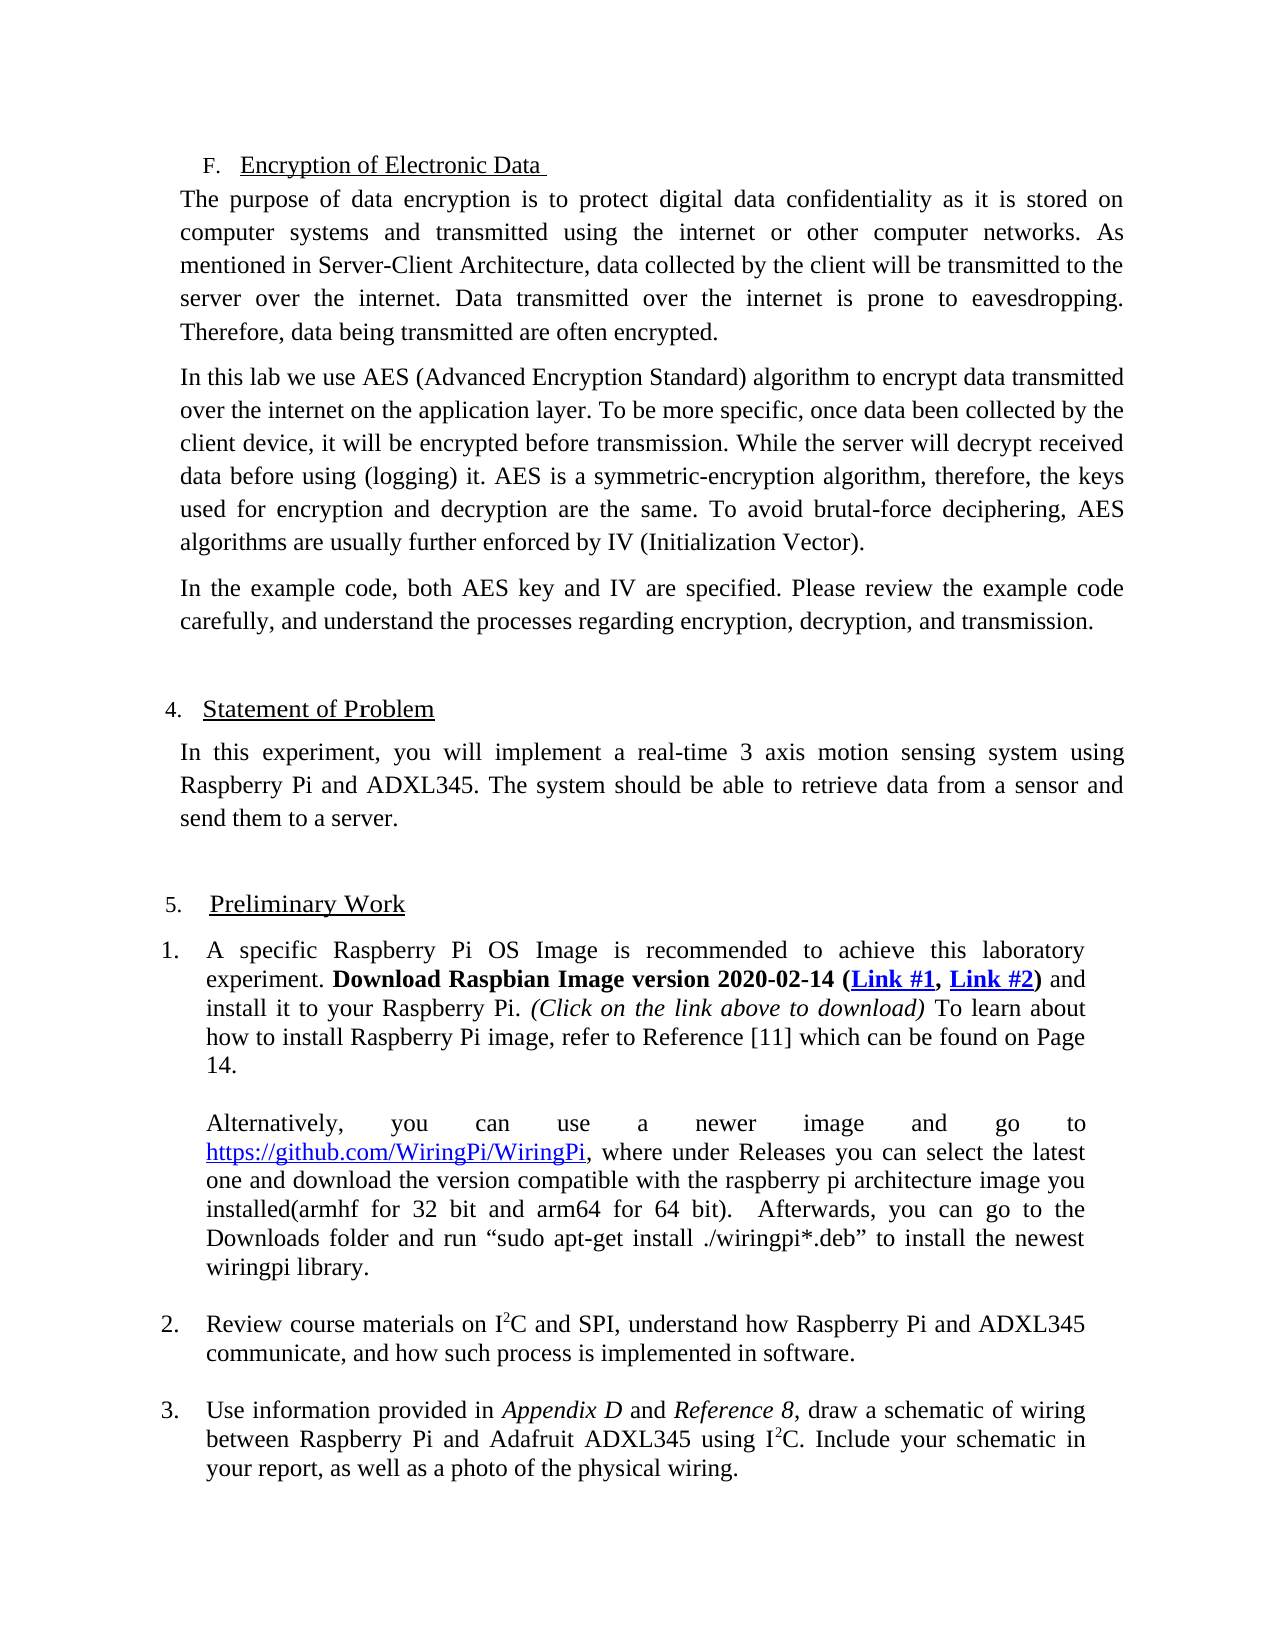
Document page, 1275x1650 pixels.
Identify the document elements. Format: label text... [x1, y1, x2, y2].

text In the example code, both AES key and IV are specified. Please review the example code carefully, and understand the processes regarding encryption, decryption, and transmission. [180, 573, 1125, 634]
list Alternatively, you can use a newer image and go to https://github.com/WiringPi/WiringPi, where under Releases you can select the latest one and download the version compatible with the raspberry pi architecture image you installed(armhf for 32 bit and arm64 for 64 bit). Afterwards, you can go to the Downloads folder and run “sudo apt-get install ./wiringpi*.deb” to install the newest wiringpi library. [161, 1108, 1086, 1280]
text In this lab we use AES (Advanced Encryption Standard) algorithm to encrypt data transmitted over the internet on the application layer. To be more specific, once data been collected by the client device, it will be encrypted before transmission. While the server will decrypt received data before using (logging) it. AES is a symmetric-encryption algorithm, therefore, the keys used for encryption and decryption are the same. To avoid brutal-force deciphering, AES algorithms are usually further enforced by IV (Initialization Vector). [180, 362, 1125, 556]
list Review course materials on I2C and SPI, understand how Raspberry Pi and ADXL345 communicate, and how such process is implemented in software. [161, 1309, 1086, 1367]
text The purpose of data encryption is to protect digital data confidentiality as it is stored on computer systems and transmitted using the internet or other computer networks. As mentioned in Server-Client Architecture, data collected by the client will be transmitted to the server over the internet. Data transmitted over the internet is prone to eavesdropping. Therefore, data being transmitted are often encrypted. [180, 184, 1125, 345]
subtitle Statement of Problem [165, 694, 1125, 723]
list Use information provided in Appendix D and Reference 8, draw a schematic of wiring between Raspberry Pi and Adafruit ADXL345 using I2C. Include your schematic in your report, as well as a photo of the physical wiring. [161, 1395, 1086, 1482]
text In this experiment, you will implement a real-time 3 axis motion sensing system using Raspberry Pi and ADXL345. The system should be able to retrieve data from a sensor and send them to a server. [180, 737, 1125, 832]
subtitle Encryption of Electronic Data [202, 150, 1125, 179]
subtitle Preliminary Work [165, 889, 1125, 918]
list A specific Raspberry Pi OS Image is recommended to achieve this laboratory experiment. Download Raspbian Image version 2020-02-14 (Link #1, Link #2) and install it to your Raspberry Pi. (Click on the link above to download) To learn about how to install Raspberry Pi image, refer to Reference [11] which can be found on Page 14. [161, 935, 1086, 1079]
